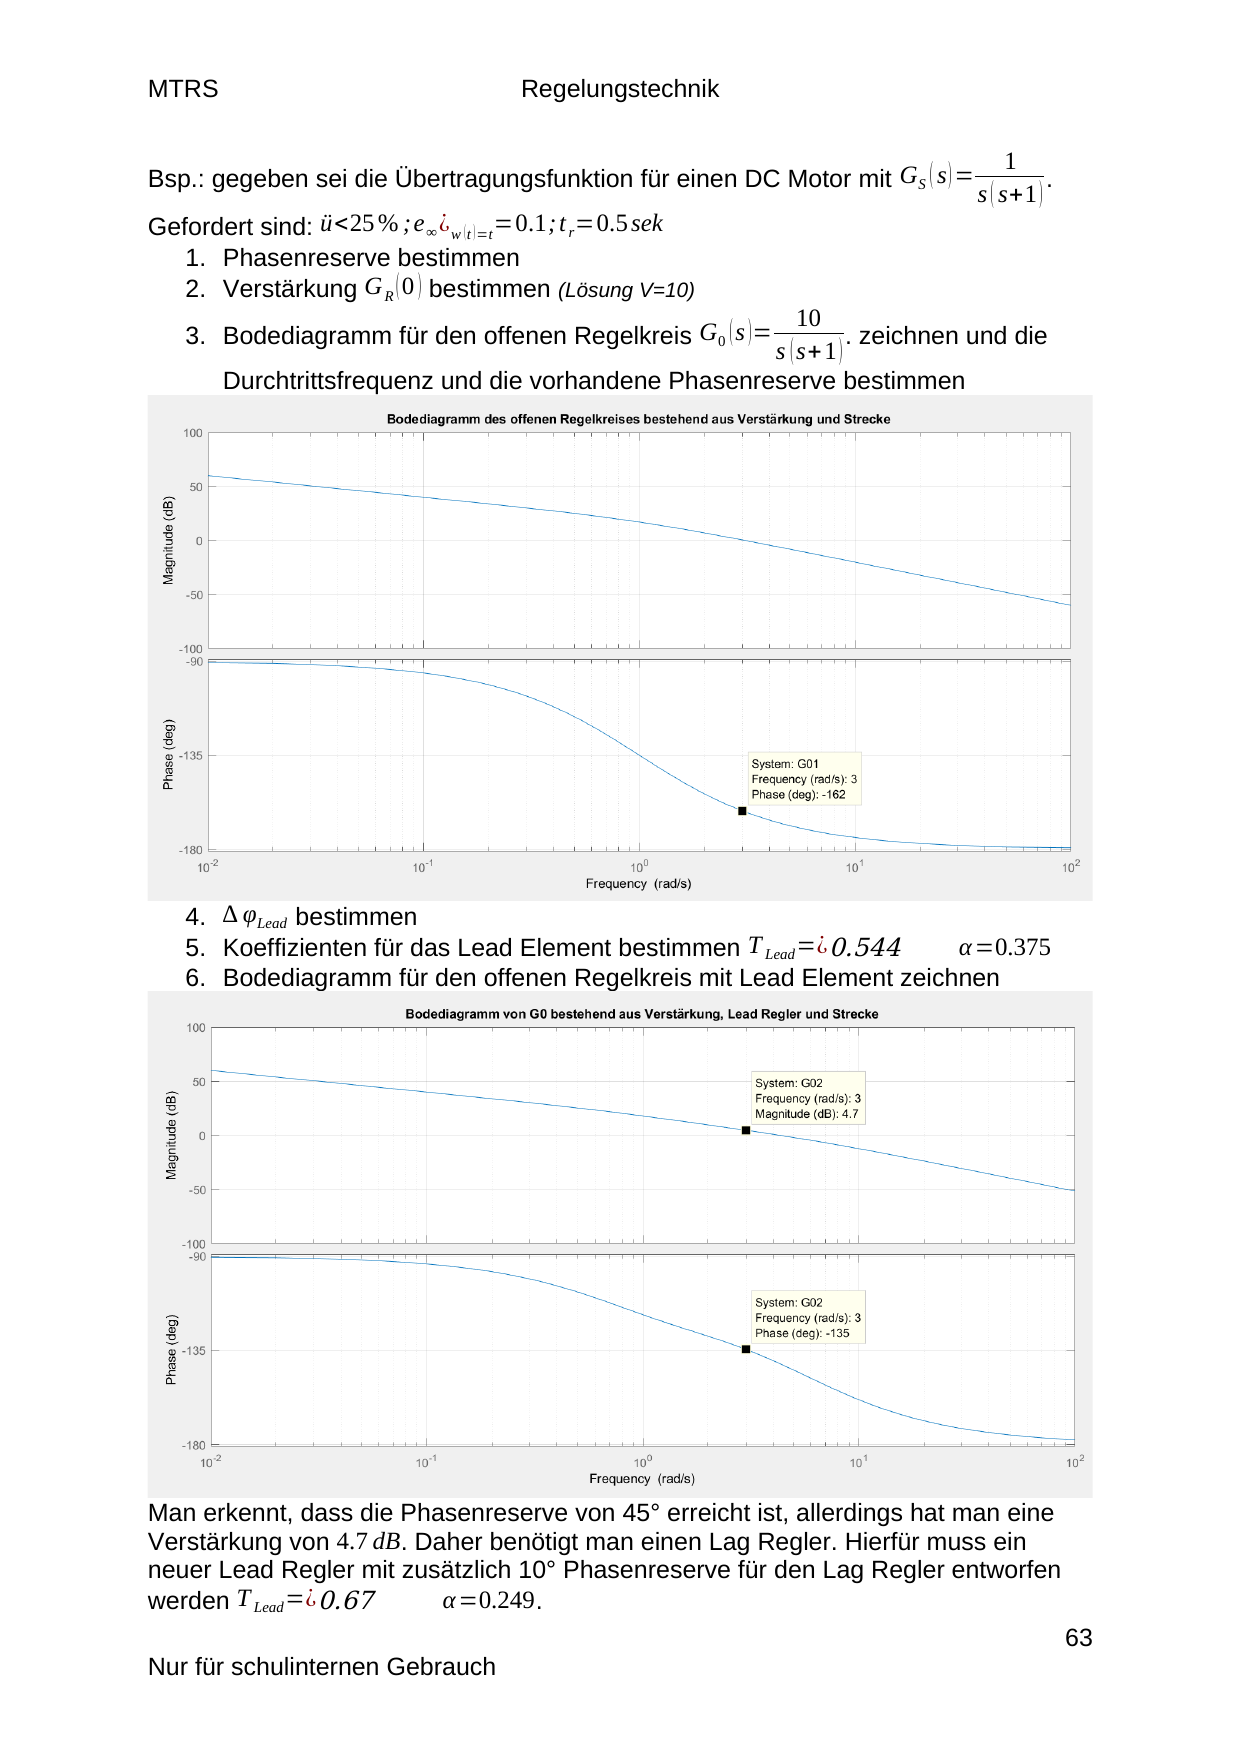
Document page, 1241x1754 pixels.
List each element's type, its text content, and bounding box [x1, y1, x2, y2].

picture [147, 395, 1093, 901]
text Gefordert sind: [148, 209, 1093, 243]
text Bsp.: gegeben sei die Übertragungsfunktion für einen DC Motor mit . [148, 148, 1093, 209]
list Phasenreserve bestimmen [185, 243, 1093, 272]
list Koeffizienten für das Lead Element bestimmen 0.544 [185, 932, 1093, 963]
list Verstärkung bestimmen (Lösung V=10) [185, 272, 1093, 304]
text Man erkennt, dass die Phasenreserve von 45° erreicht ist, allerdings hat man eine Verstärkung von . Daher benötigt man einen Lag Regler. Hierfür muss ein neuer Lead Regler mit zusätzlich 10° Phasenreserve für den Lag Regler entworfen werden 0.67 . [148, 1498, 1093, 1616]
list bestimmen [185, 901, 1093, 932]
list Bodediagramm für den offenen Regelkreis mit Lead Element zeichnen [185, 963, 1093, 991]
picture [147, 991, 1093, 1498]
list Bodediagramm für den offenen Regelkreis . zeichnen und die Durchtrittsfrequenz und die vorhandene Phasenreserve bestimmen [185, 304, 1093, 395]
